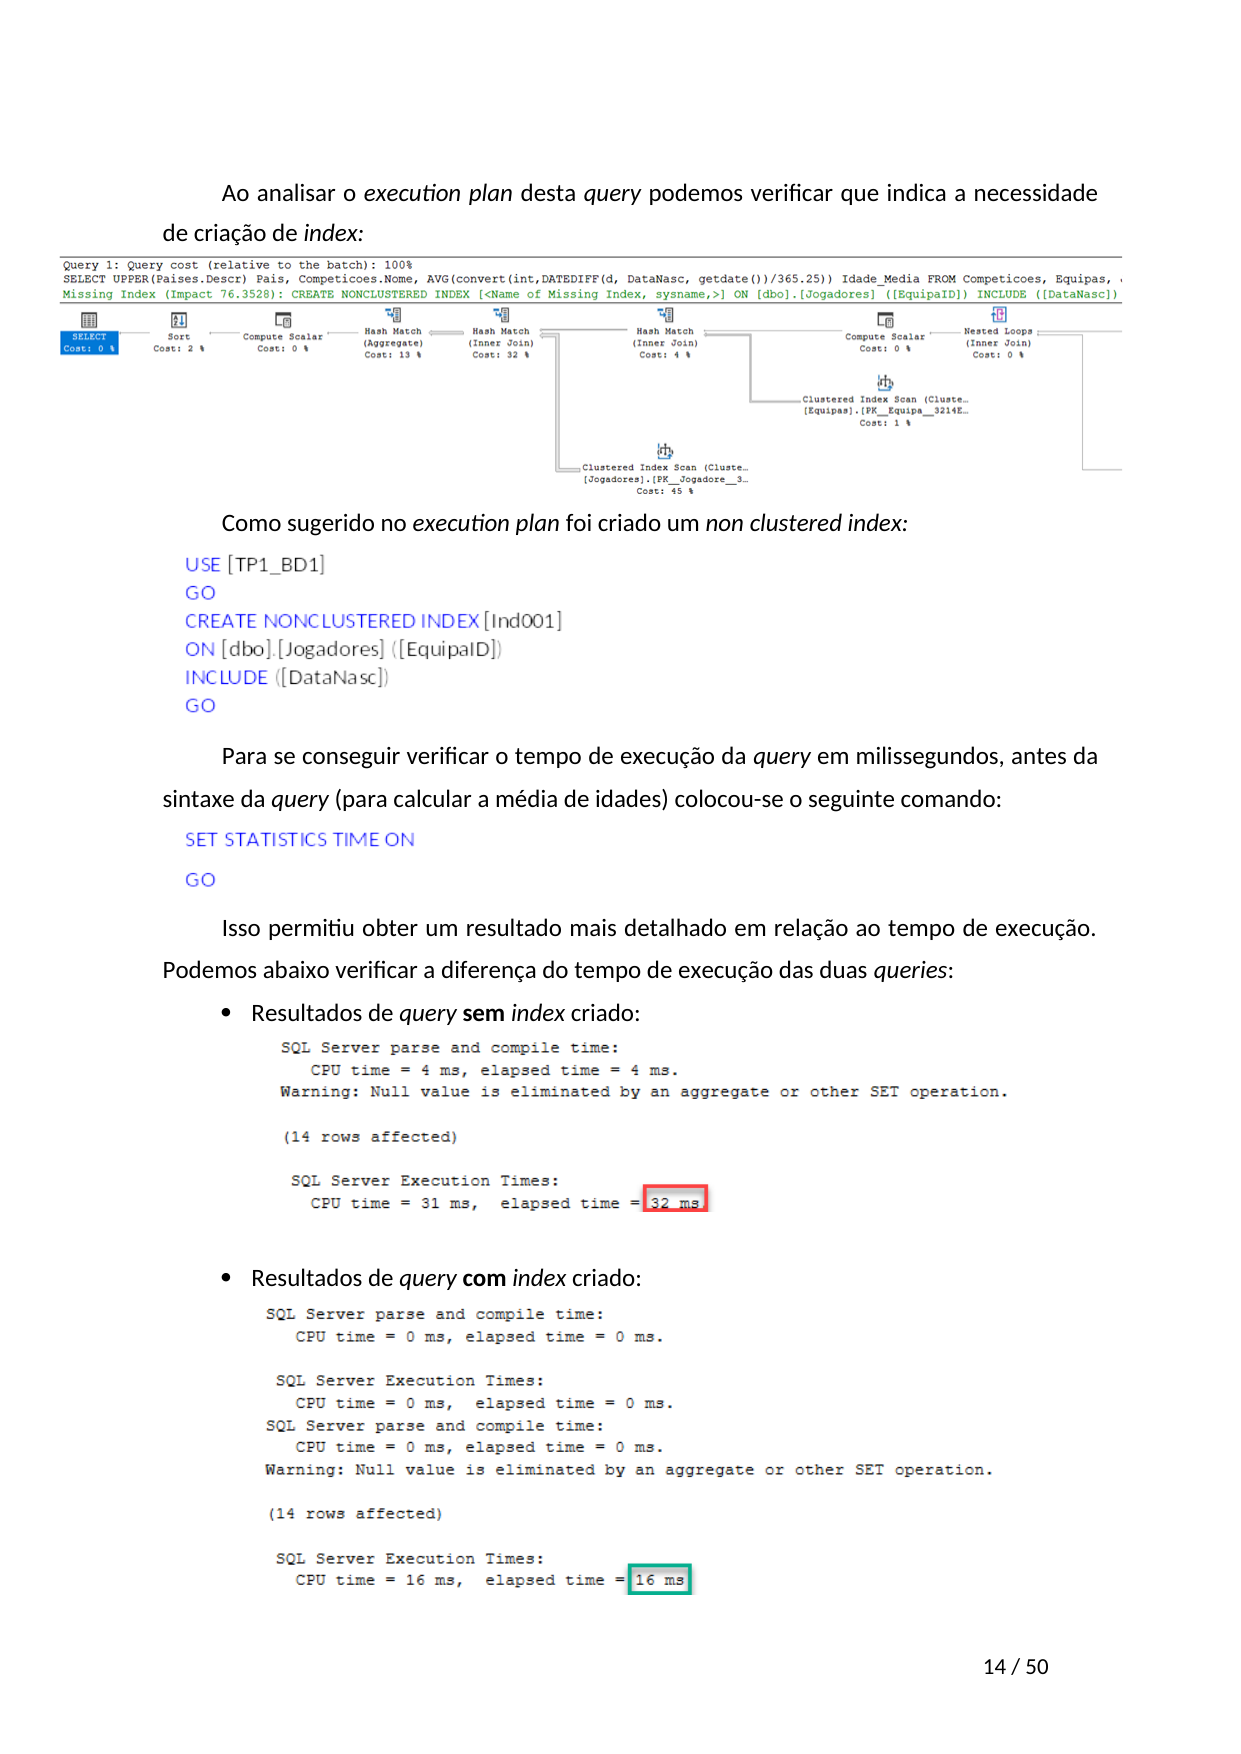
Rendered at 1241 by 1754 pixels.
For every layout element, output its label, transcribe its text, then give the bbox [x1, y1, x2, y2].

picture [262, 1304, 998, 1595]
list Resultados de query com index criado: [222, 1262, 1098, 1292]
picture [247, 1040, 1013, 1212]
text Para se conseguir verificar o tempo de execução da query em milissegundos, antes da sintaxe da query (para calcular a média de idades) colocou-se o seguinte comando: [162, 740, 1098, 814]
picture [59, 256, 1123, 500]
list Ao analisar o execution plan desta query podemos verificar que indica a necessidade de criação de index: [162, 177, 1098, 247]
text Isso permitiu obter um resultado mais detalhado em relação ao tempo de execução. Podemos abaixo verificar a diferença do tempo de execução das duas queries: [162, 912, 1098, 985]
list Resultados de query sem index criado: [222, 997, 1098, 1028]
text Como sugerido no execution plan foi criado um non clustered index: [162, 507, 1098, 538]
